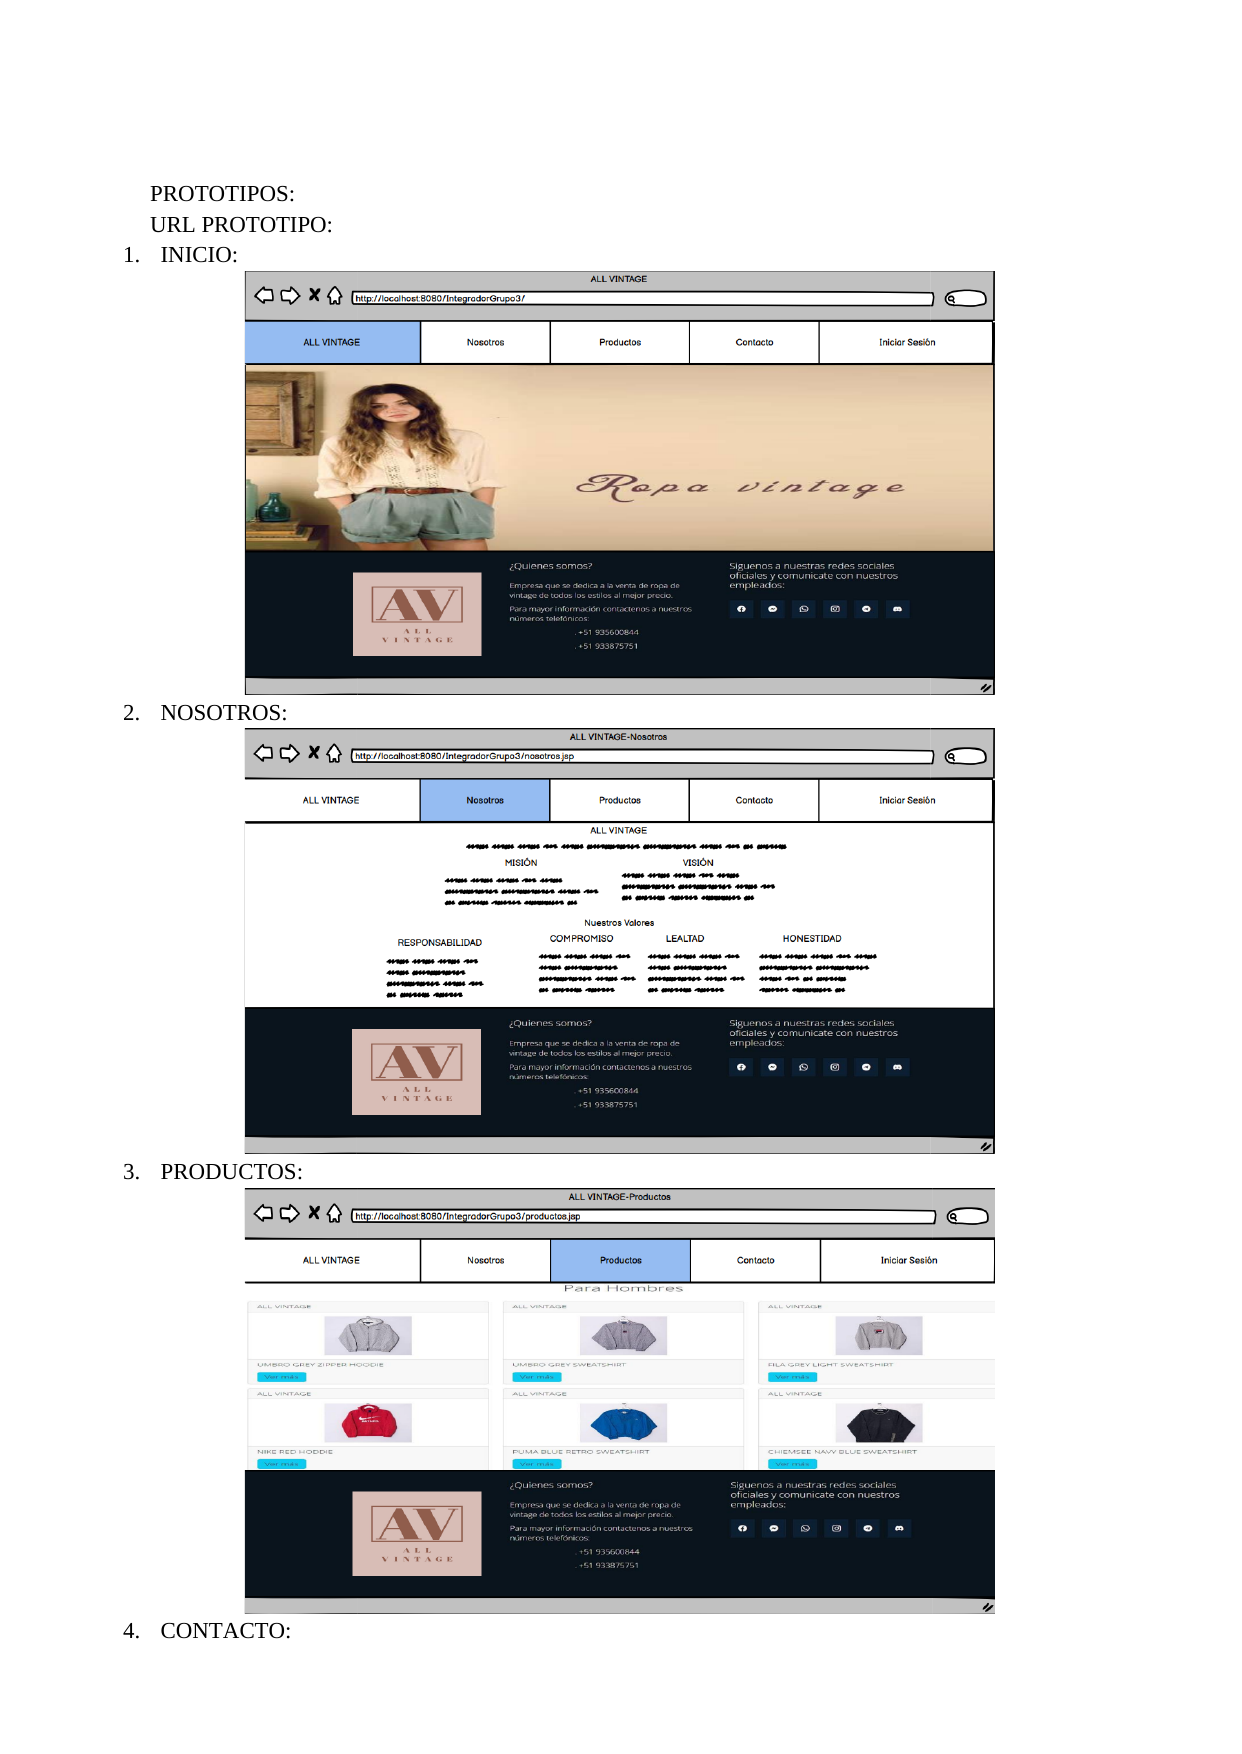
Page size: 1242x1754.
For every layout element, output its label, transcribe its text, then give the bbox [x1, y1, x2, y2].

list CONTACTO: [123, 1617, 1154, 1643]
picture [244, 1188, 995, 1614]
picture [244, 271, 995, 695]
text PROTOTIPOS: [150, 180, 1154, 207]
list PRODUCTOS: [123, 1158, 1154, 1184]
picture [244, 728, 995, 1154]
list INICIO: [123, 241, 1154, 267]
text URL PROTOTIPO: [150, 211, 1154, 237]
list NOSOTROS: [123, 699, 1154, 725]
